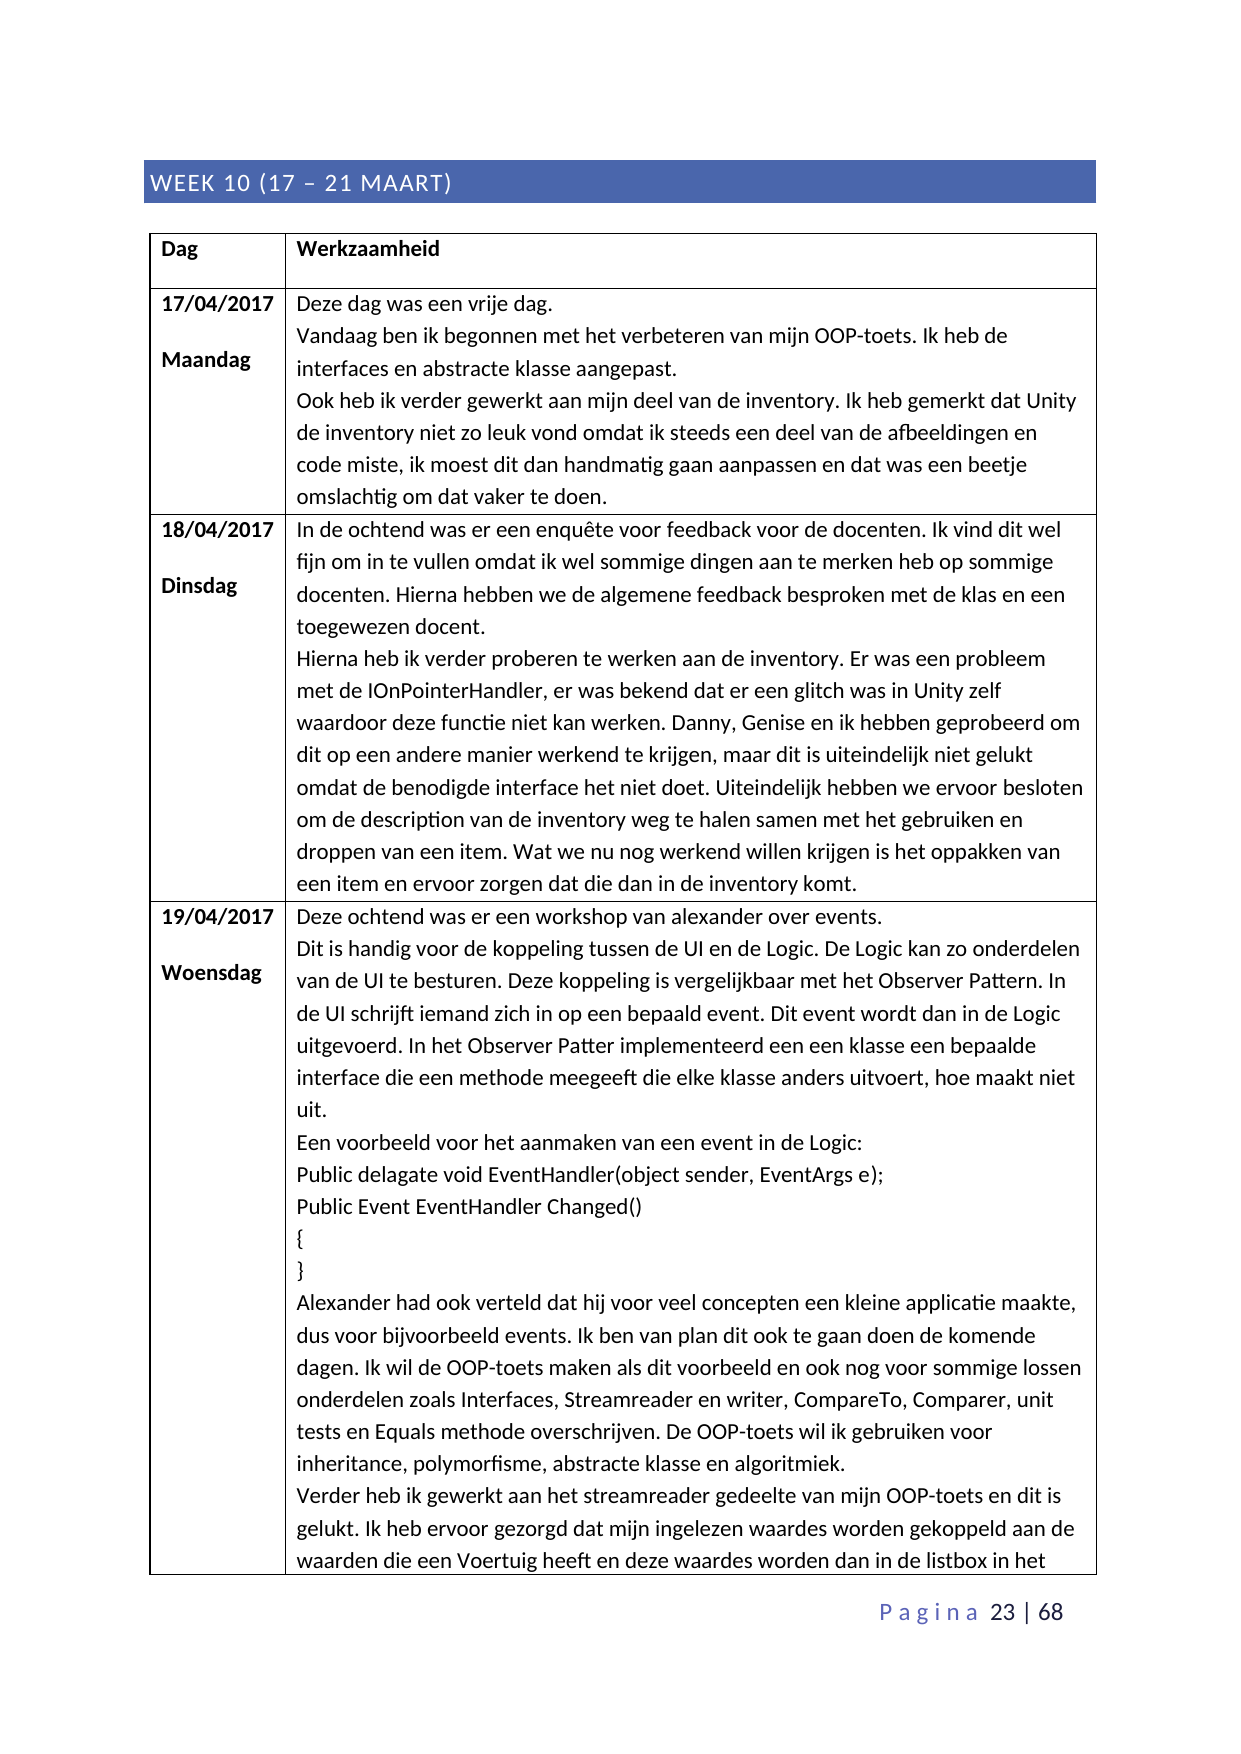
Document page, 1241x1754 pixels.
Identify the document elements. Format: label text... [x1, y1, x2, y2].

table_cell 17/04/2017 Maandag [151, 289, 285, 514]
table_cell Deze dag was een vrije dag. Vandaag ben ik begonnen met het verbeteren van mijn OOP-toets. Ik heb de interfaces en abstracte klasse aangepast. Ook heb ik verder gewerkt aan mijn deel van de inventory. Ik heb gemerkt dat Unity de inventory niet zo leuk vond omdat ik steeds een deel van de afbeeldingen en code miste, ik moest dit dan handmatig gaan aanpassen en dat was een beetje omslachtig om dat vaker te doen. [286, 289, 1096, 514]
subtitle Week 10 (17 – 21 maart) [150, 167, 1090, 197]
table_cell 19/04/2017 Woensdag [151, 902, 285, 1574]
table_cell In de ochtend was er een enquête voor feedback voor de docenten. Ik vind dit wel fijn om in te vullen omdat ik wel sommige dingen aan te merken heb op sommige docenten. Hierna hebben we de algemene feedback besproken met de klas en een toegewezen docent. Hierna heb ik verder proberen te werken aan de inventory. Er was een probleem met de IOnPointerHandler, er was bekend dat er een glitch was in Unity zelf waardoor deze functie niet kan werken. Danny, Genise en ik hebben geprobeerd om dit op een andere manier werkend te krijgen, maar dit is uiteindelijk niet gelukt omdat de benodigde interface het niet doet. Uiteindelijk hebben we ervoor besloten om de description van de inventory weg te halen samen met het gebruiken en droppen van een item. Wat we nu nog werkend willen krijgen is het oppakken van een item en ervoor zorgen dat die dan in de inventory komt. [286, 515, 1096, 901]
table_header Werkzaamheid [286, 234, 1096, 288]
table_cell 18/04/2017 Dinsdag [151, 515, 285, 901]
table_header Dag [151, 234, 285, 288]
